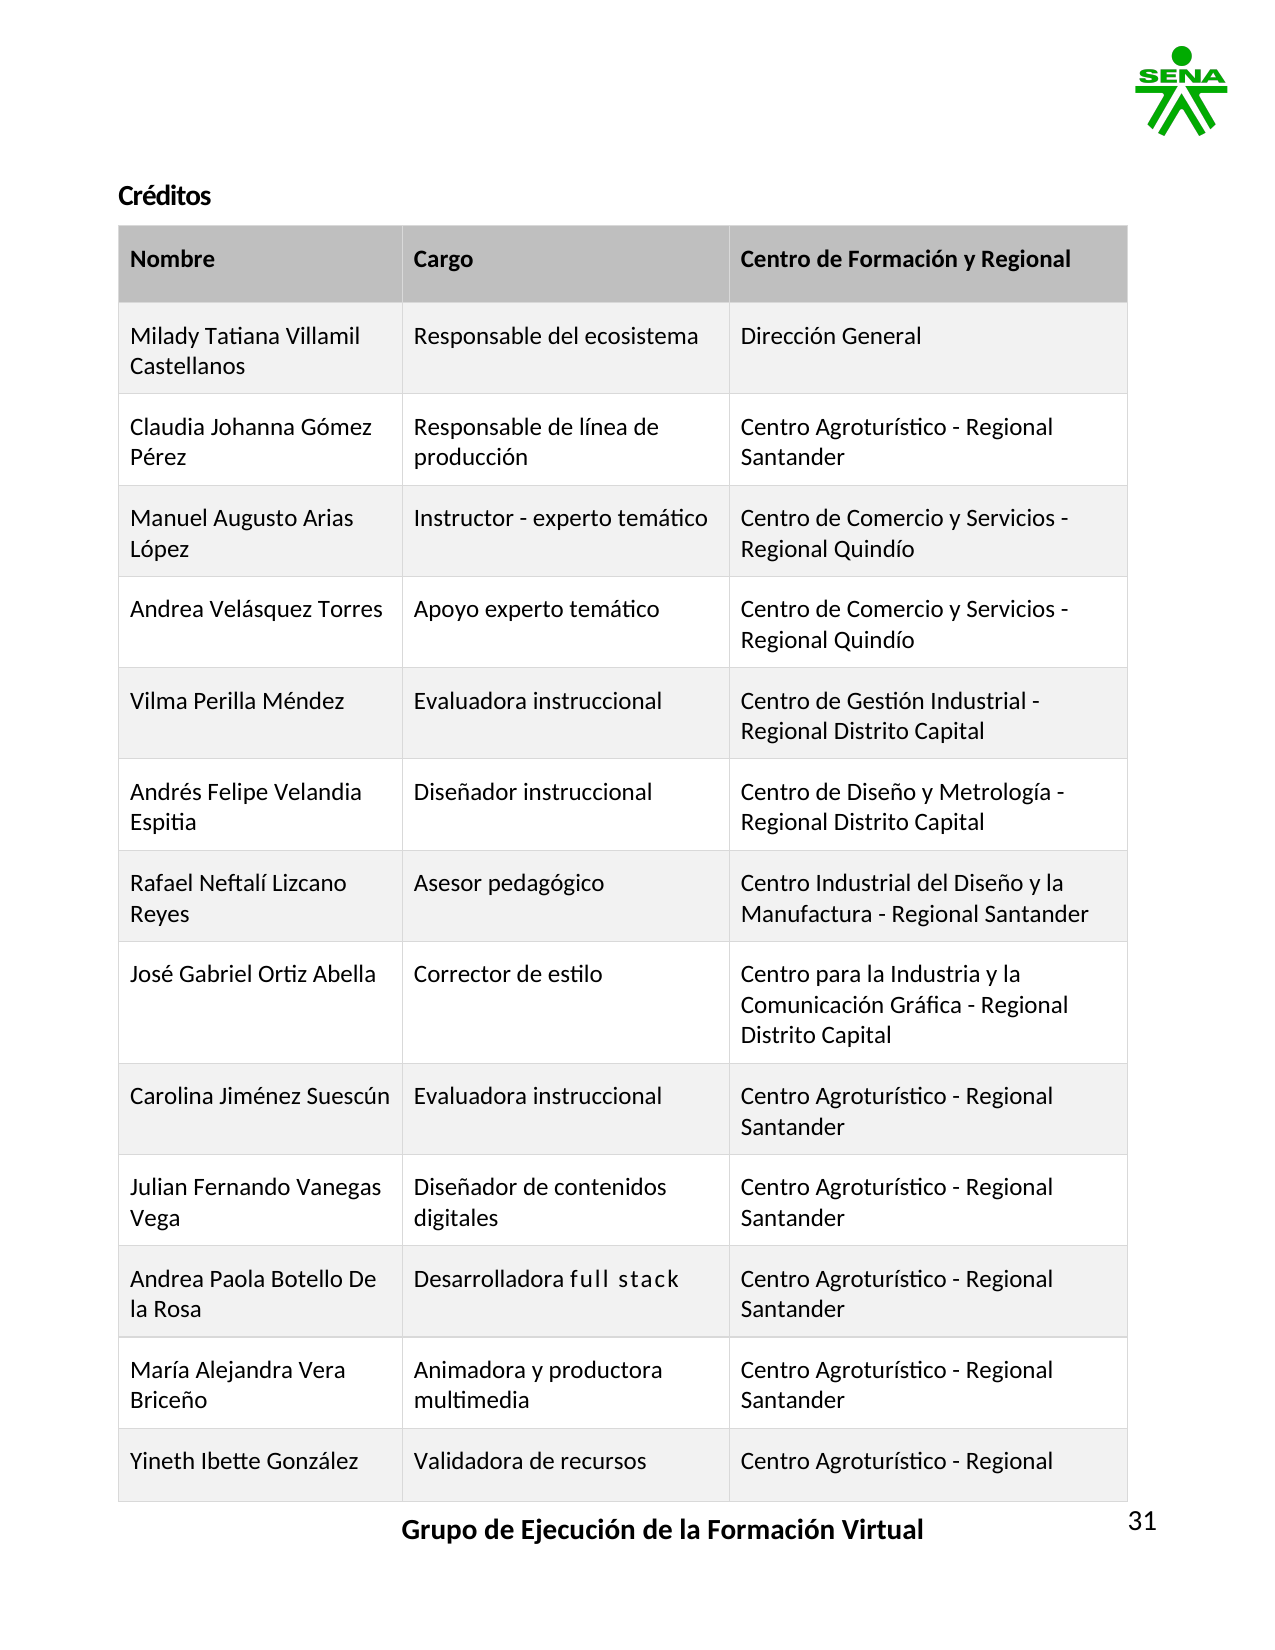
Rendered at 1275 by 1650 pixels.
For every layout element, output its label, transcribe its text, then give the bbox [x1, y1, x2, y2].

table_cell Centro de Diseño y Metrología - Regional Distrito Capital [730, 759, 1127, 849]
subtitle Créditos [118, 177, 1157, 213]
table_cell Rafael Neftalí Lizcano Reyes [119, 851, 402, 941]
table_cell José Gabriel Ortiz Abella [119, 942, 402, 1063]
table_cell Diseñador instruccional [403, 759, 729, 849]
table_cell Centro Agroturístico - Regional Santander [730, 1155, 1127, 1245]
table_header Nombre [119, 226, 402, 302]
table_cell Diseñador de contenidos digitales [403, 1155, 729, 1245]
table_cell Apoyo experto temático [403, 577, 729, 667]
table_cell Andrés Felipe Velandia Espitia [119, 759, 402, 849]
table_cell Dirección General [730, 303, 1127, 393]
table_cell Carolina Jiménez Suescún [119, 1064, 402, 1154]
table_cell Centro de Gestión Industrial - Regional Distrito Capital [730, 668, 1127, 758]
table_header Cargo [403, 226, 729, 302]
table_cell Desarrolladora full stack [403, 1246, 729, 1336]
table_cell Manuel Augusto Arias López [119, 486, 402, 576]
table_cell Validadora de recursos educativos digitales [403, 1429, 729, 1501]
table_cell Milady Tatiana Villamil Castellanos [119, 303, 402, 393]
table_cell Centro Agroturístico - Regional Santander [730, 1246, 1127, 1336]
table_cell Centro Agroturístico - Regional Santander [730, 1064, 1127, 1154]
table_cell Centro Agroturístico - Regional Santander [730, 394, 1127, 484]
table_cell María Alejandra Vera Briceño [119, 1338, 402, 1428]
table_cell Corrector de estilo [403, 942, 729, 1063]
table_cell Claudia Johanna Gómez Pérez [119, 394, 402, 484]
table_cell Centro Agroturístico - Regional Santander [730, 1429, 1127, 1501]
table_cell Responsable de línea de producción [403, 394, 729, 484]
table_cell Centro de Comercio y Servicios - Regional Quindío [730, 577, 1127, 667]
table_cell Andrea Paola Botello De la Rosa [119, 1246, 402, 1336]
table_cell Instructor - experto temático [403, 486, 729, 576]
table_cell Centro Agroturístico - Regional Santander [730, 1338, 1127, 1428]
table_header Centro de Formación y Regional [730, 226, 1127, 302]
table_cell Animadora y productora multimedia [403, 1338, 729, 1428]
table_cell Vilma Perilla Méndez [119, 668, 402, 758]
table_cell Julian Fernando Vanegas Vega [119, 1155, 402, 1245]
table_cell Responsable del ecosistema [403, 303, 729, 393]
picture [1135, 46, 1228, 136]
table_cell Evaluadora instruccional [403, 668, 729, 758]
table_cell Centro de Comercio y Servicios - Regional Quindío [730, 486, 1127, 576]
table_cell Centro Industrial del Diseño y la Manufactura - Regional Santander [730, 851, 1127, 941]
table_cell Andrea Velásquez Torres [119, 577, 402, 667]
table_cell Yineth Ibette González Quintero [119, 1429, 402, 1501]
table_cell Asesor pedagógico [403, 851, 729, 941]
table_cell Centro para la Industria y la Comunicación Gráfica - Regional Distrito Capital [730, 942, 1127, 1063]
table_cell Evaluadora instruccional [403, 1064, 729, 1154]
